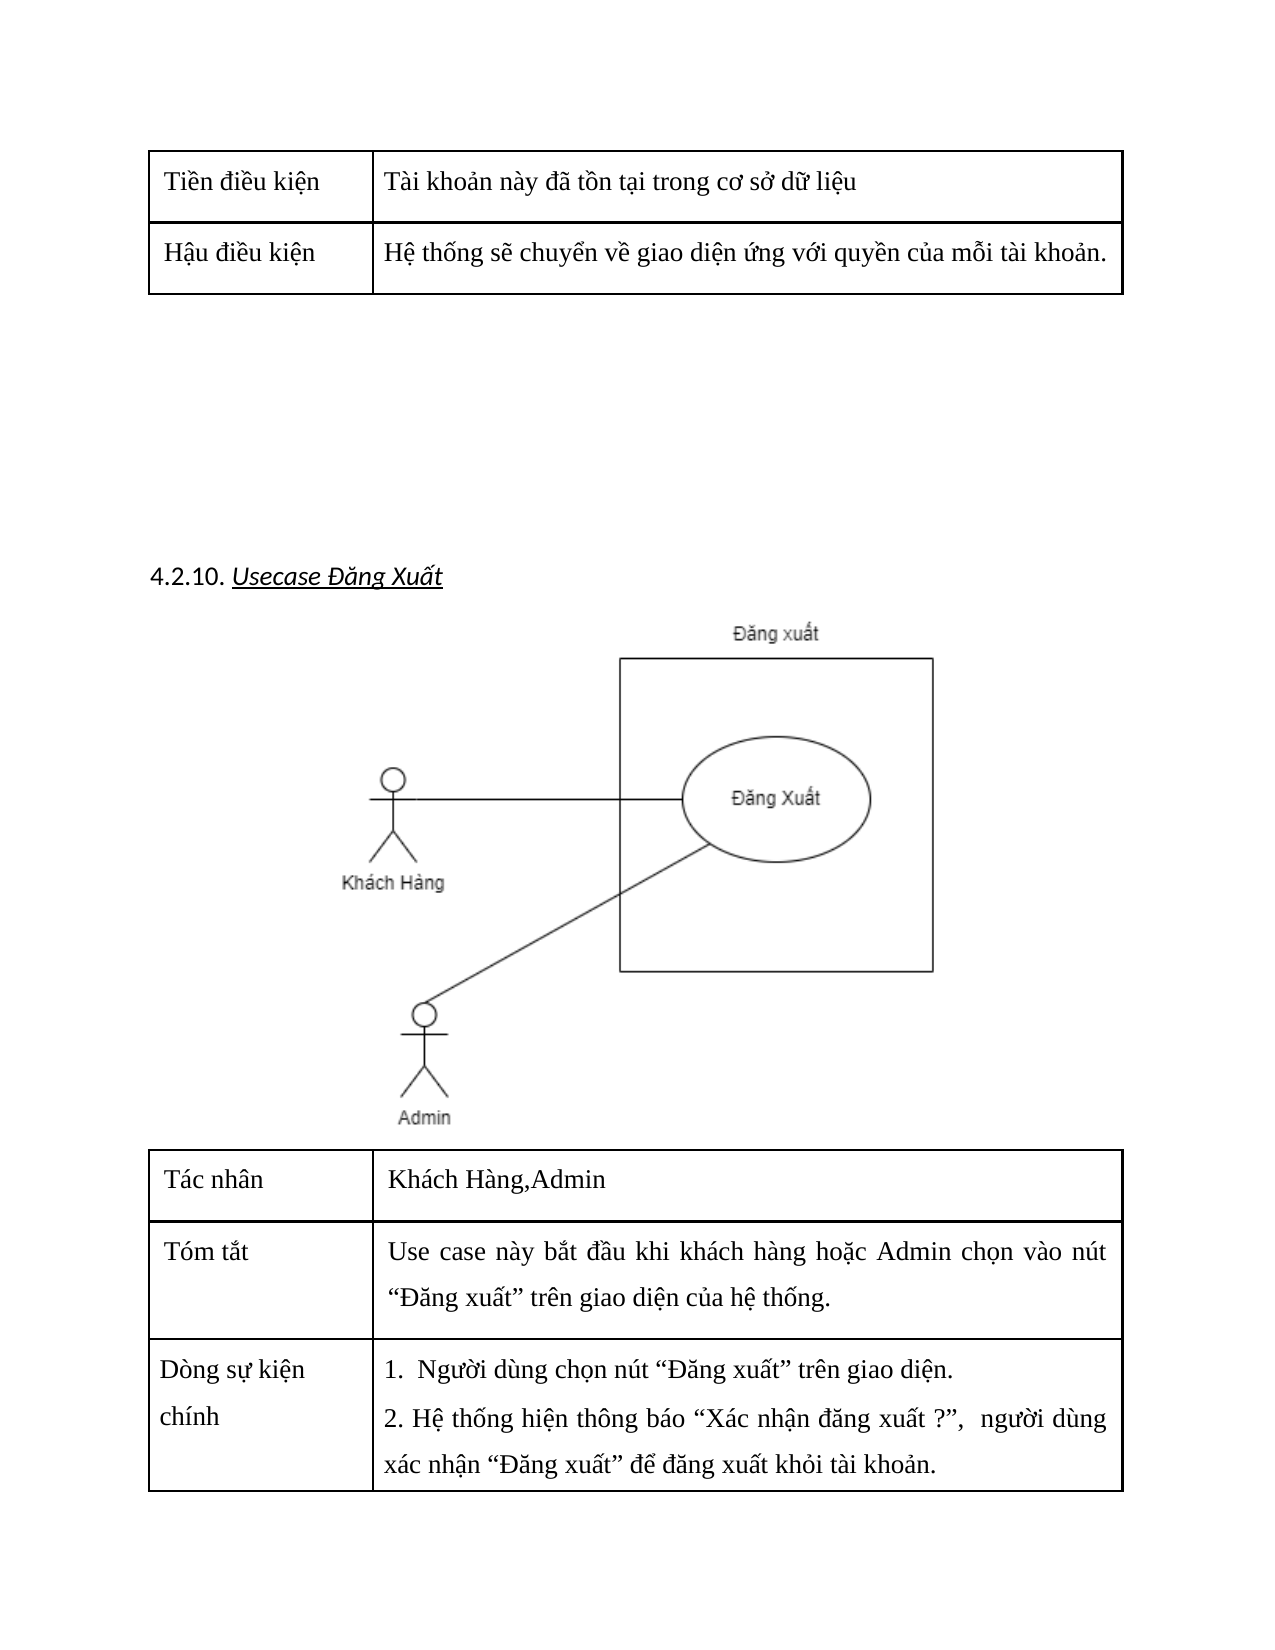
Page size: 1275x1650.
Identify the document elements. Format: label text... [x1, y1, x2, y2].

text 4.2.10. Usecase Đăng Xuất [150, 559, 1125, 592]
table_cell Use case này bắt đầu khi khách hàng hoặc Admin chọn vào nút “Đăng xuất” trên giao diện của hệ thống. [374, 1223, 1121, 1338]
table_cell Dòng sự kiện chính [150, 1340, 372, 1490]
table_cell Hệ thống sẽ chuyển về giao diện ứng với quyền của mỗi tài khoản. [374, 224, 1121, 293]
table_cell Tiền điều kiện [150, 152, 372, 221]
picture [341, 611, 934, 1131]
table_header Tác nhân [150, 1151, 372, 1220]
table_cell Tóm tắt [150, 1223, 372, 1338]
table_header Khách Hàng,Admin [374, 1151, 1121, 1220]
table_cell 1. Người dùng chọn nút “Đăng xuất” trên giao diện. 2. Hệ thống hiện thông báo “Xác nhận đăng xuất ?”, người dùng xác nhận “Đăng xuất” để đăng xuất khỏi tài khoản. [374, 1340, 1121, 1490]
table_cell Hậu điều kiện [150, 224, 372, 293]
table_cell Tài khoản này đã tồn tại trong cơ sở dữ liệu [374, 152, 1121, 221]
